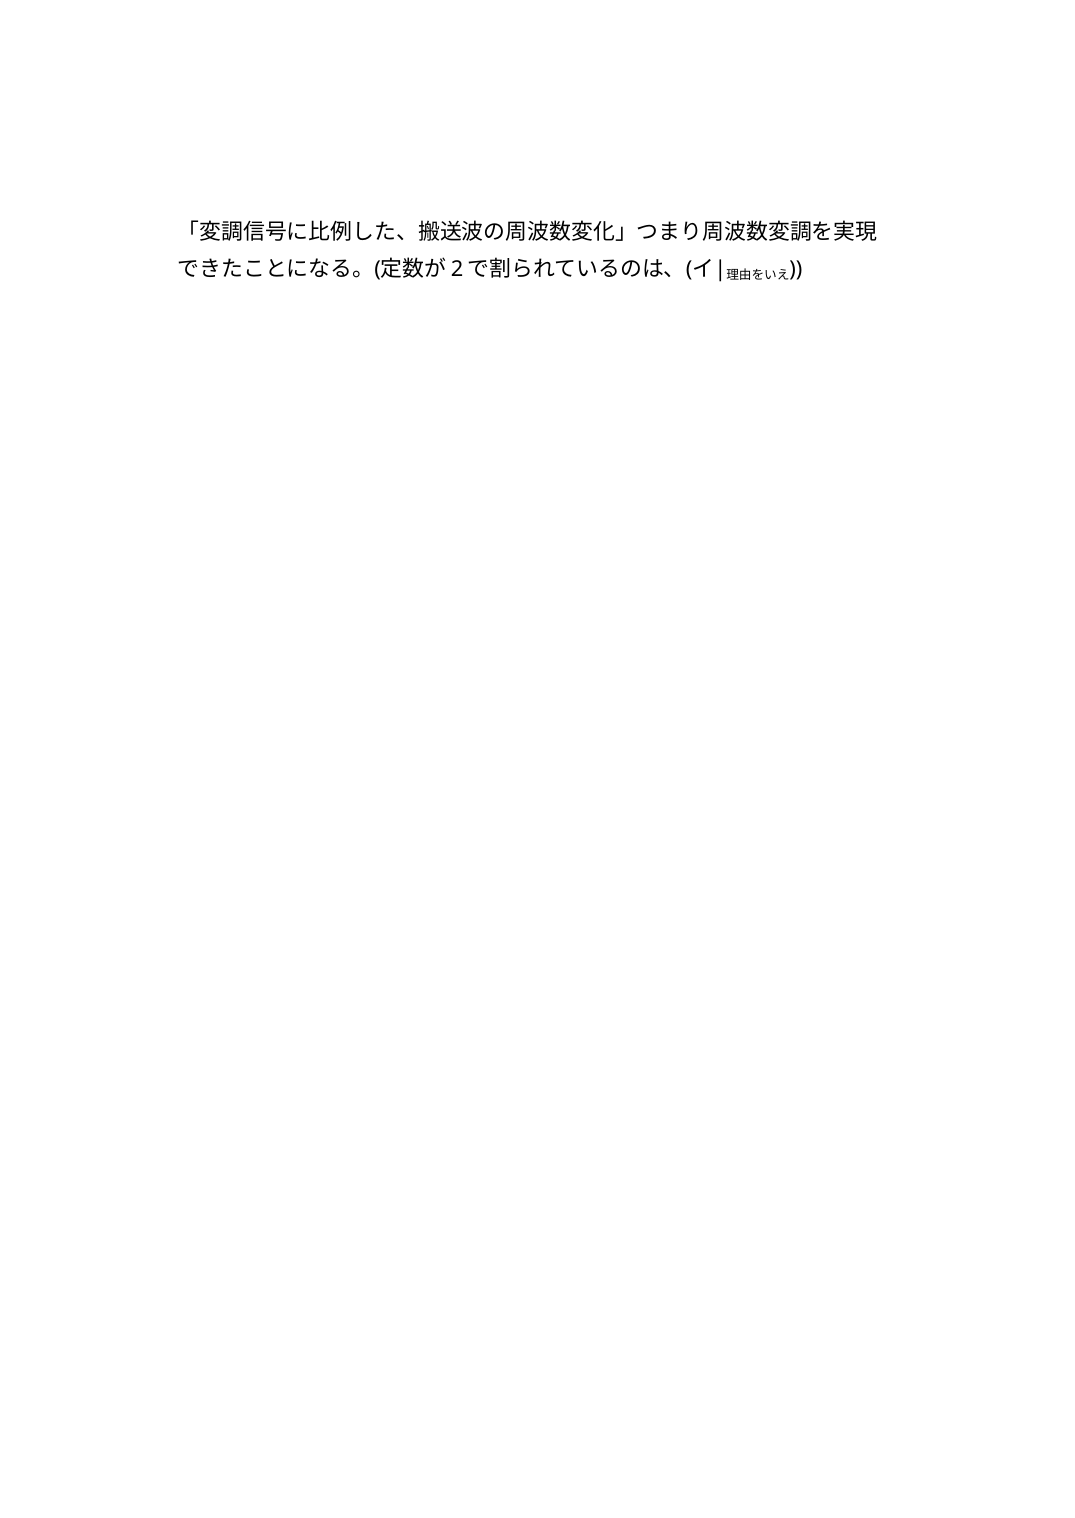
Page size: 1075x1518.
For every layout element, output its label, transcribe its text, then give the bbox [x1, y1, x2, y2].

text 「変調信号に比例した、搬送波の周波数変化」つまり周波数変調を実現できたことになる。(定数が2で割られているのは、(イ|理由をいえ)) [177, 211, 898, 286]
